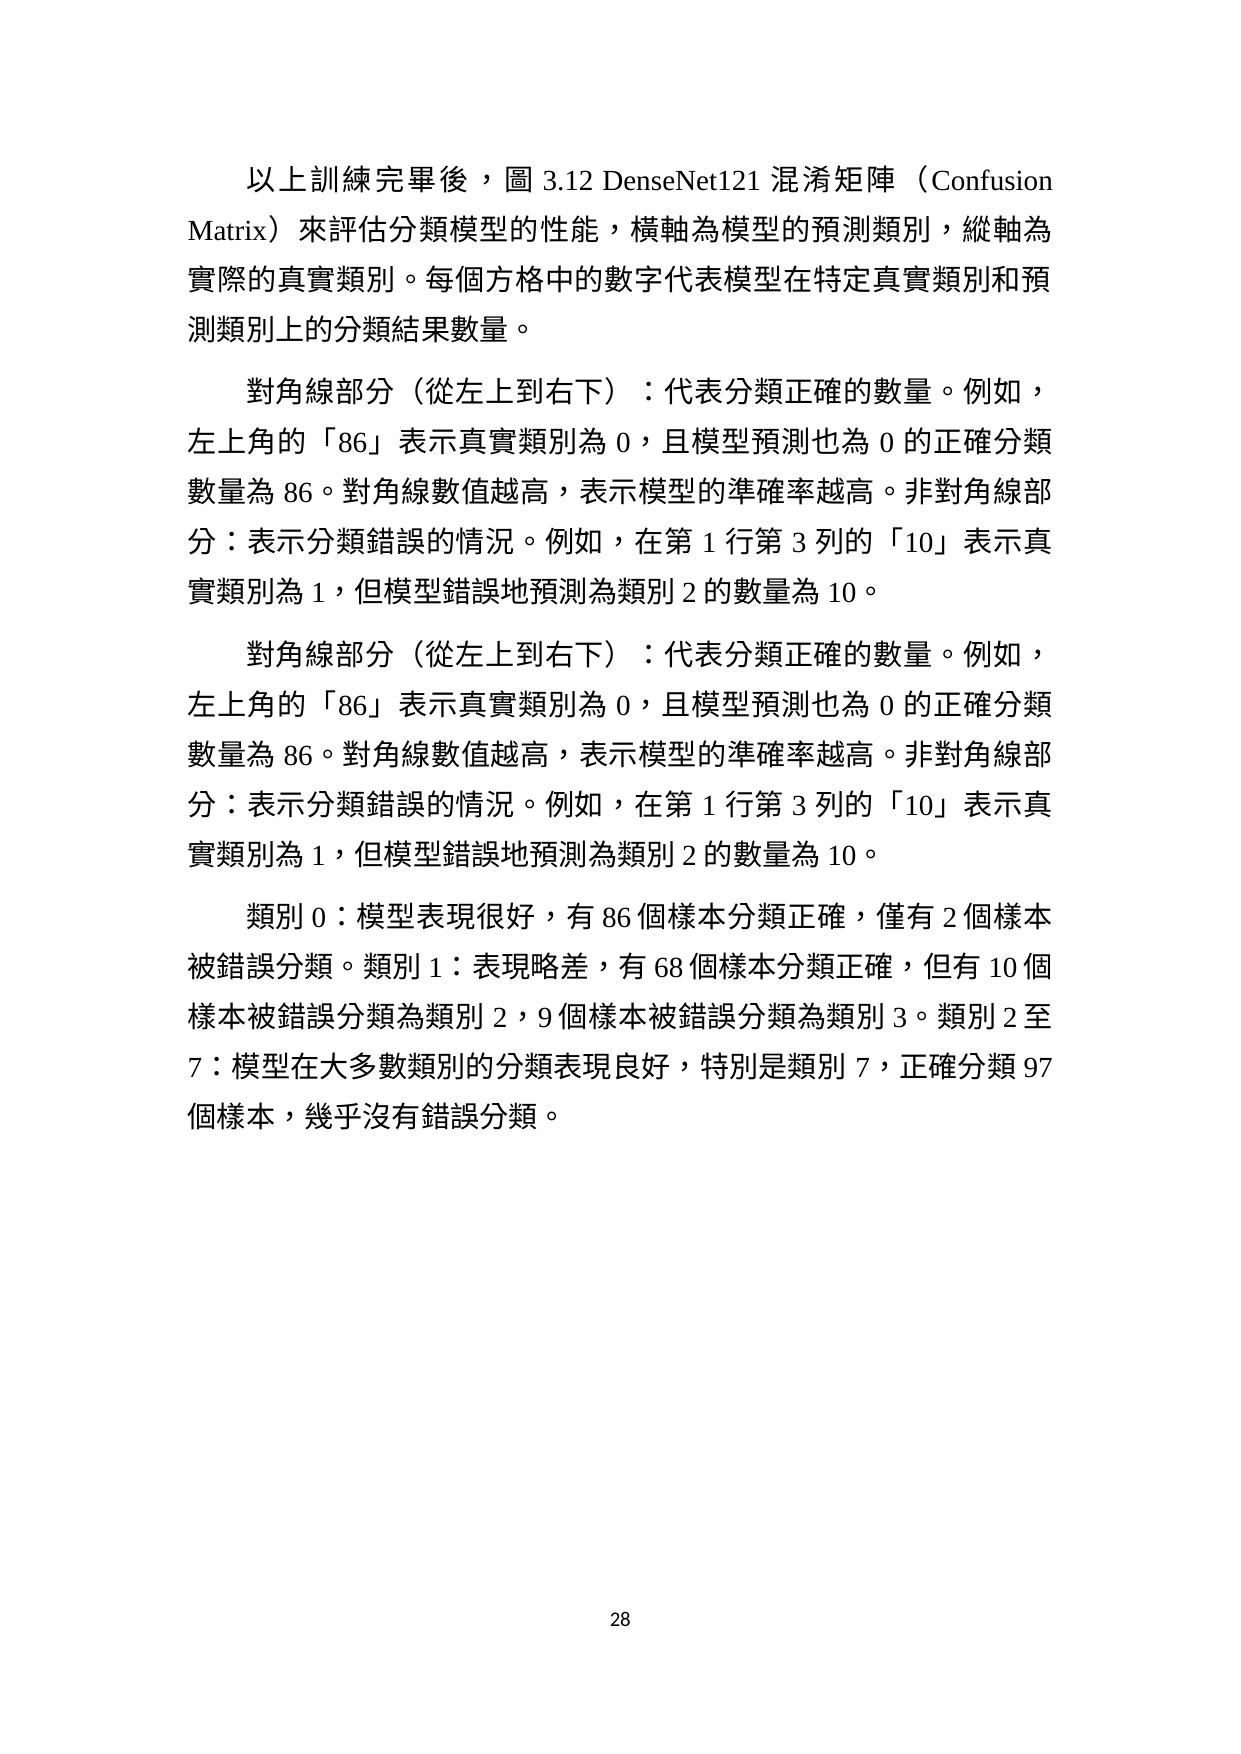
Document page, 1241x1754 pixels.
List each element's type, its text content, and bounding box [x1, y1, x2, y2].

text 以上訓練完畢後，圖3.12 DenseNet121混淆矩陣（Confusion Matrix）來評估分類模型的性能，橫軸為模型的預測類別，縱軸為實際的真實類別。每個方格中的數字代表模型在特定真實類別和預測類別上的分類結果數量。 [187, 150, 1053, 350]
text 類別0：模型表現很好，有86個樣本分類正確，僅有2個樣本被錯誤分類。類別1：表現略差，有68個樣本分類正確，但有10個樣本被錯誤分類為類別 2，9個樣本被錯誤分類為類別3。類別2至7：模型在大多數類別的分類表現良好，特別是類別 7，正確分類 97 個樣本，幾乎沒有錯誤分類。 [187, 887, 1053, 1137]
text 對角線部分（從左上到右下）：代表分類正確的數量。例如，左上角的「86」表示真實類別為 0，且模型預測也為 0 的正確分類數量為 86。對角線數值越高，表示模型的準確率越高。非對角線部分：表示分類錯誤的情況。例如，在第 1 行第 3 列的「10」表示真實類別為 1，但模型錯誤地預測為類別 2 的數量為 10。 [187, 362, 1053, 612]
text 對角線部分（從左上到右下）：代表分類正確的數量。例如，左上角的「86」表示真實類別為 0，且模型預測也為 0 的正確分類數量為 86。對角線數值越高，表示模型的準確率越高。非對角線部分：表示分類錯誤的情況。例如，在第 1 行第 3 列的「10」表示真實類別為 1，但模型錯誤地預測為類別 2 的數量為 10。 [187, 625, 1053, 875]
